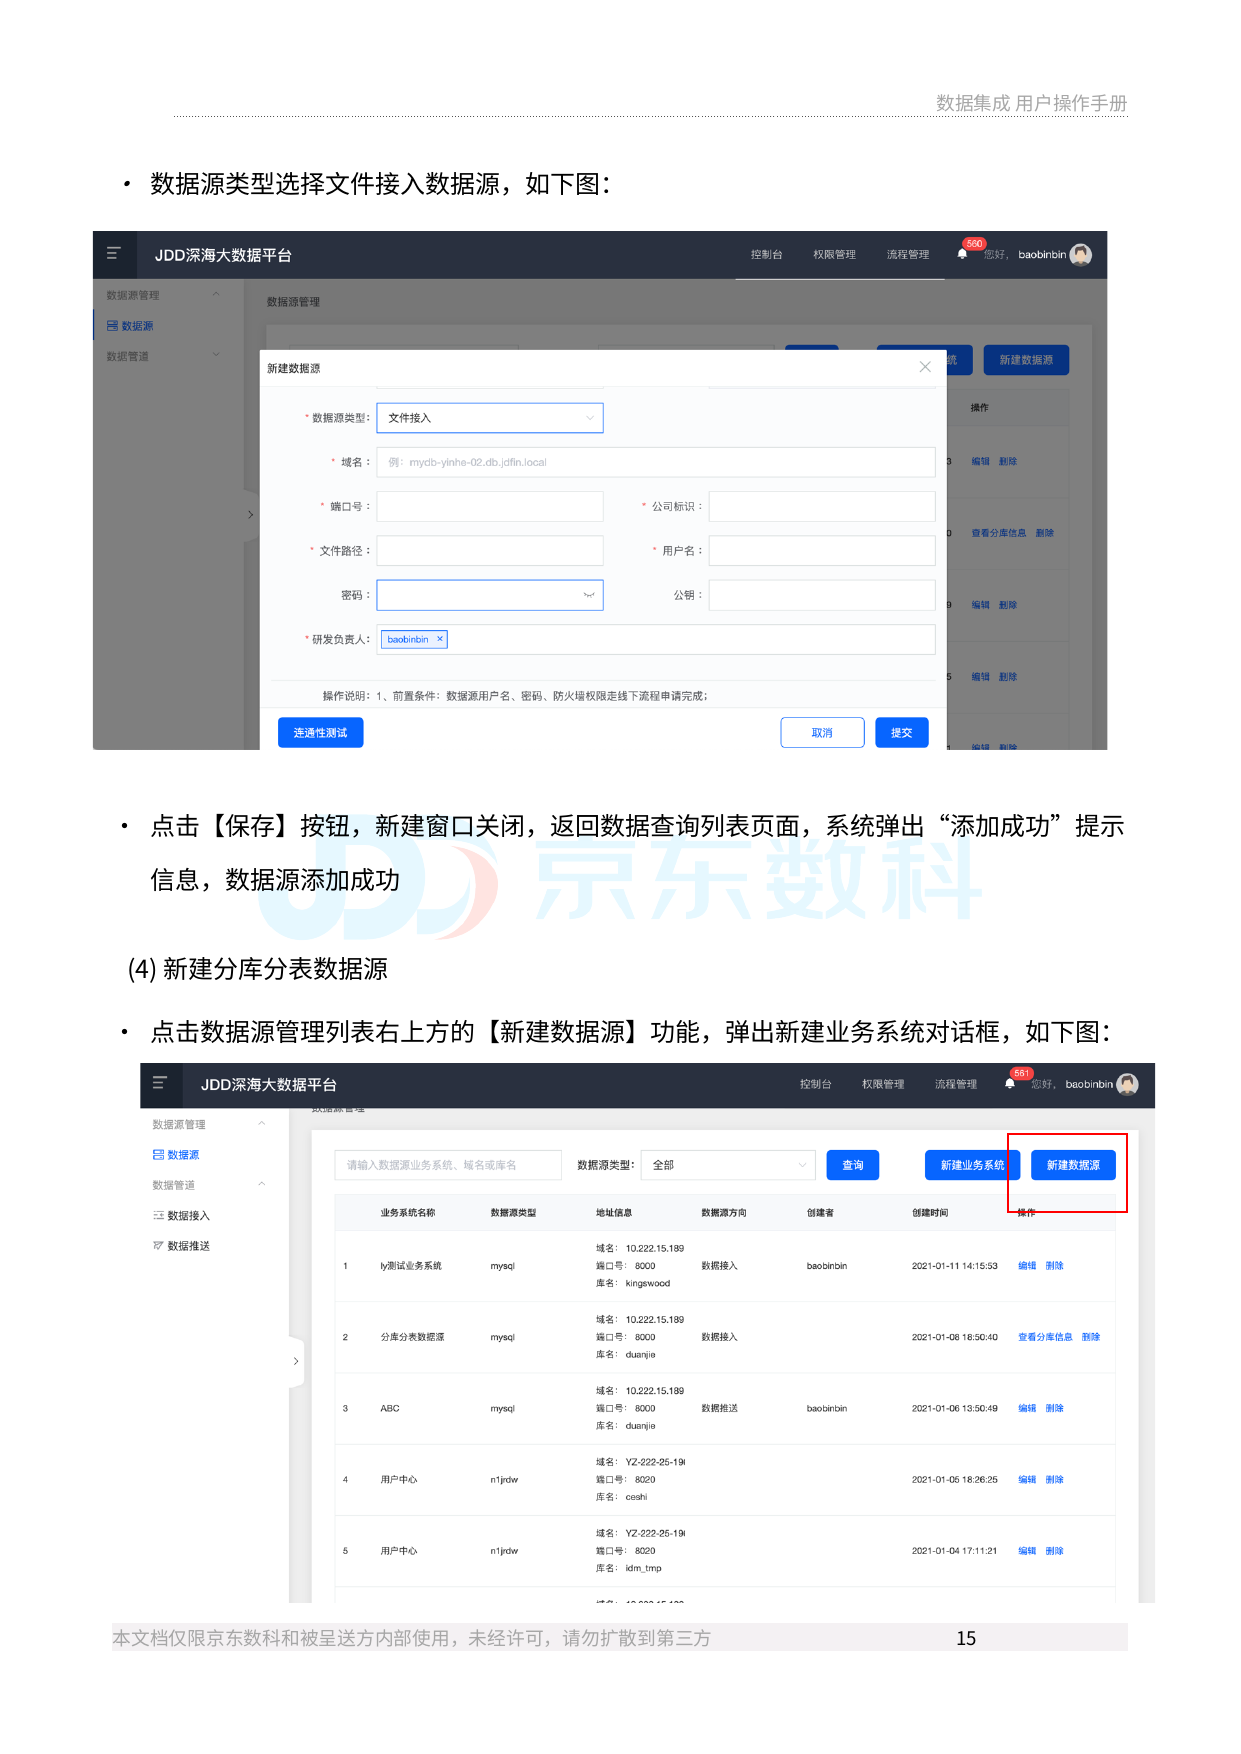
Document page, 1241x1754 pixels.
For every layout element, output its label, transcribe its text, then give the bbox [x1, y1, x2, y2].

text 点击数据源管理列表右上方的【新建数据源】功能，弹出新建业务系统对话框，如下图： [112, 998, 1128, 1053]
text 数据源类型选择文件接入数据源，如下图： [112, 150, 1128, 204]
picture [92, 231, 1108, 750]
text 新建分库分表数据源 [92, 938, 1128, 988]
picture [140, 1063, 1155, 1603]
text 点击【保存】按钮，新建窗口关闭，返回数据查询列表页面，系统弹出“添加成功”提示信息，数据源添加成功 [112, 792, 1128, 900]
